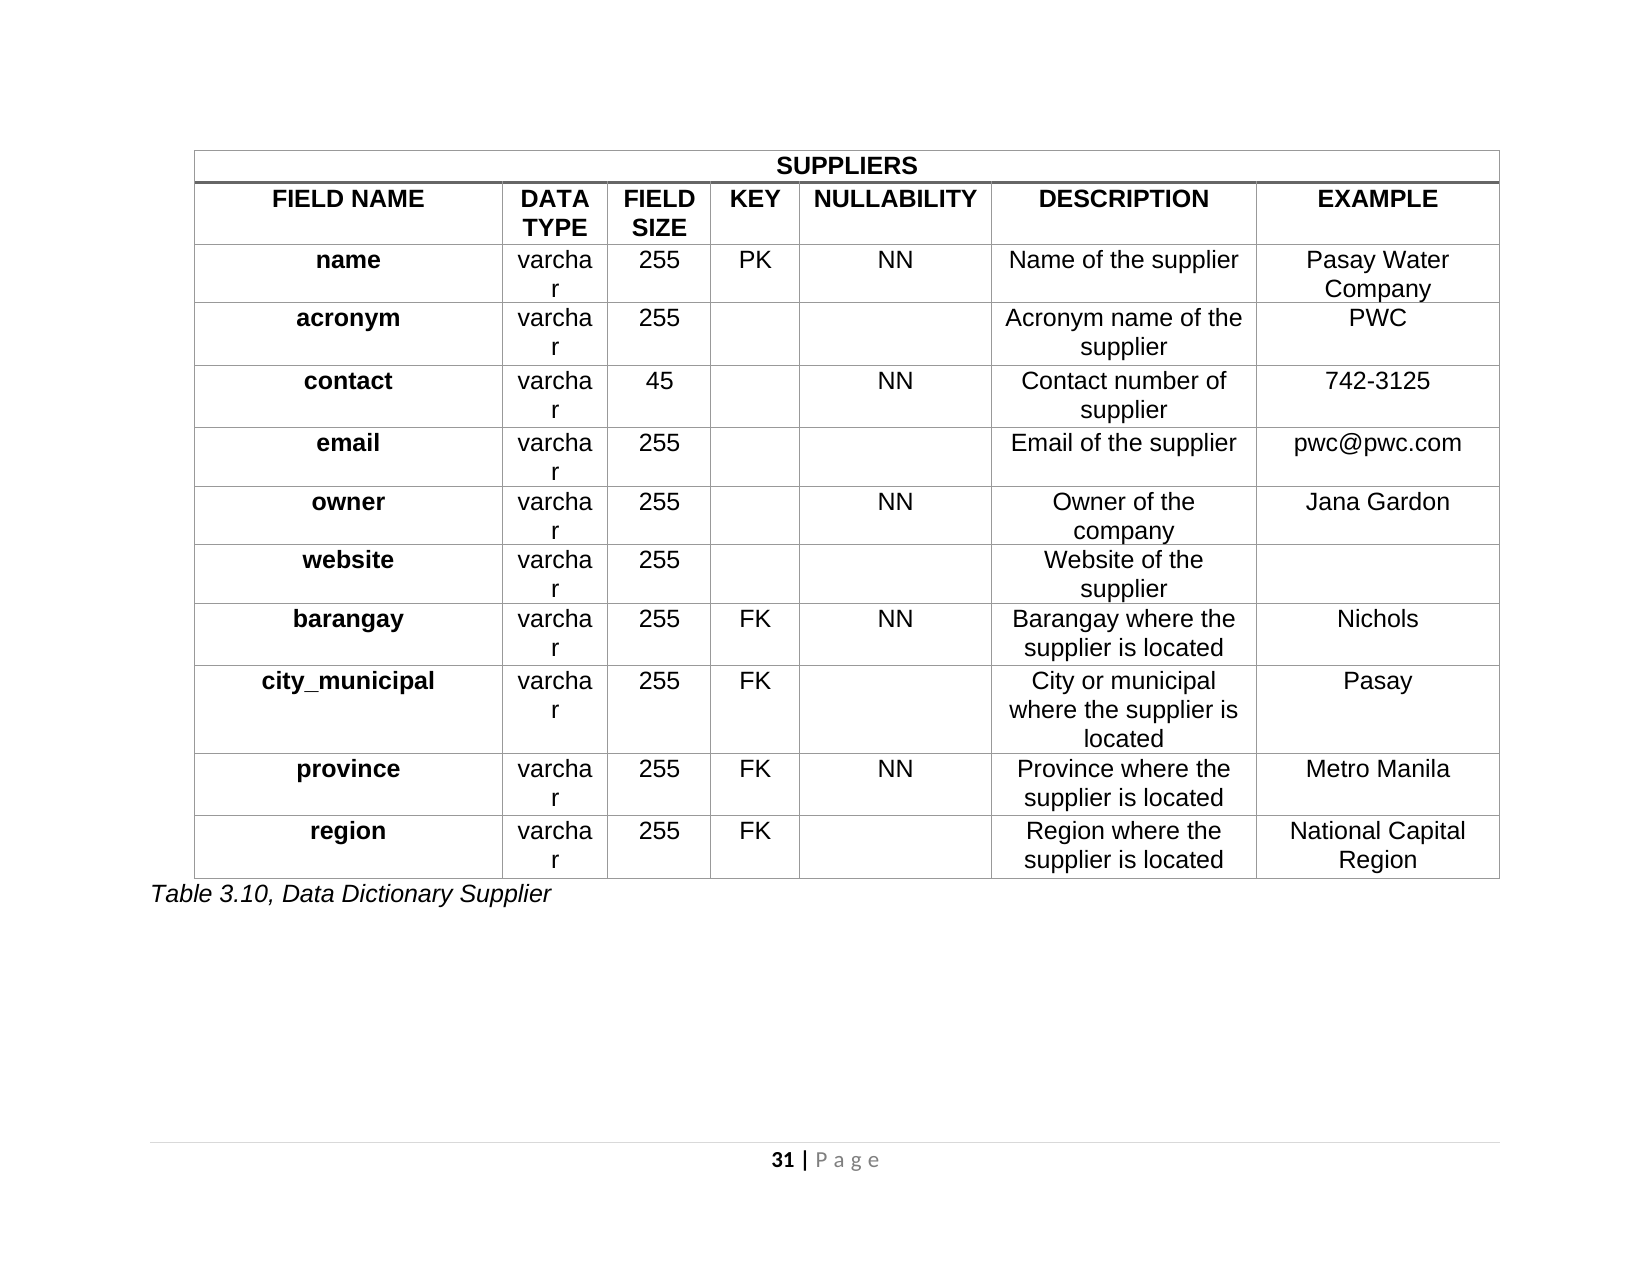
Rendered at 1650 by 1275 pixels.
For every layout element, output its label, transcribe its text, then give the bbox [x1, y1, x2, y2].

table_cell varchar [503, 545, 607, 603]
table_cell region [195, 816, 502, 878]
table_cell FK [711, 666, 799, 753]
table_cell [800, 303, 991, 365]
table_cell [711, 366, 799, 427]
table_cell PK [711, 245, 799, 302]
table_cell Jana Gardon [1257, 487, 1499, 544]
table_cell NN [800, 487, 991, 544]
table_cell FK [711, 754, 799, 815]
table_cell email [195, 428, 502, 486]
table_cell Metro Manila [1257, 754, 1499, 815]
table_cell [1257, 545, 1499, 603]
table_cell FK [711, 816, 799, 878]
table_cell KEY [711, 184, 799, 244]
table_cell barangay [195, 604, 502, 665]
table_cell NN [800, 245, 991, 302]
table_cell DESCRIPTION [992, 184, 1256, 244]
table_cell Email of the supplier [992, 428, 1256, 486]
table_cell [711, 428, 799, 486]
table_cell 45 [608, 366, 710, 427]
table_cell 255 [608, 754, 710, 815]
table_cell [800, 545, 991, 603]
table_cell 255 [608, 545, 710, 603]
table_cell owner [195, 487, 502, 544]
table_cell FIELD NAME [195, 184, 502, 244]
table_cell NN [800, 366, 991, 427]
table_cell 255 [608, 666, 710, 753]
table_cell NULLABILITY [800, 184, 991, 244]
table_cell 255 [608, 487, 710, 544]
table_cell [800, 428, 991, 486]
table_cell Name of the supplier [992, 245, 1256, 302]
table_cell varchar [503, 666, 607, 753]
table_cell pwc@pwc.com [1257, 428, 1499, 486]
table_cell Region where the supplier is located [992, 816, 1256, 878]
table_cell Owner of the company [992, 487, 1256, 544]
table_cell EXAMPLE [1257, 184, 1499, 244]
table_cell varchar [503, 816, 607, 878]
table_cell name [195, 245, 502, 302]
table_cell Nichols [1257, 604, 1499, 665]
table_cell NN [800, 604, 991, 665]
table_cell FK [711, 604, 799, 665]
table_cell varchar [503, 754, 607, 815]
table_cell Barangay where the supplier is located [992, 604, 1256, 665]
table_cell PWC [1257, 303, 1499, 365]
table_cell 255 [608, 604, 710, 665]
table_cell Pasay [1257, 666, 1499, 753]
table_cell city_municipal [195, 666, 502, 753]
text Table 3.10, Data Dictionary Supplier [150, 879, 1500, 907]
table_cell varchar [503, 303, 607, 365]
table_cell acronym [195, 303, 502, 365]
table_cell varchar [503, 428, 607, 486]
table_cell website [195, 545, 502, 603]
table_cell 255 [608, 816, 710, 878]
table_cell National Capital Region [1257, 816, 1499, 878]
table_cell [711, 545, 799, 603]
table_cell contact [195, 366, 502, 427]
table_cell FIELD SIZE [608, 184, 710, 244]
table_cell Pasay Water Company [1257, 245, 1499, 302]
table_cell 255 [608, 245, 710, 302]
table_cell City or municipal where the supplier is located [992, 666, 1256, 753]
table_cell DATA TYPE [503, 184, 607, 244]
table_cell NN [800, 754, 991, 815]
table_cell [711, 303, 799, 365]
table_cell province [195, 754, 502, 815]
table_cell [800, 666, 991, 753]
table_cell [800, 816, 991, 878]
table_cell Province where the supplier is located [992, 754, 1256, 815]
table_cell Contact number of supplier [992, 366, 1256, 427]
table_cell [711, 487, 799, 544]
table_cell varchar [503, 366, 607, 427]
table_cell varchar [503, 604, 607, 665]
table_cell 255 [608, 303, 710, 365]
table_cell varchar [503, 487, 607, 544]
table_cell varchar [503, 245, 607, 302]
table_cell 742-3125 [1257, 366, 1499, 427]
table_header SUPPLIERS [195, 151, 1499, 181]
table_cell 255 [608, 428, 710, 486]
table_cell Website of the supplier [992, 545, 1256, 603]
table_cell Acronym name of the supplier [992, 303, 1256, 365]
